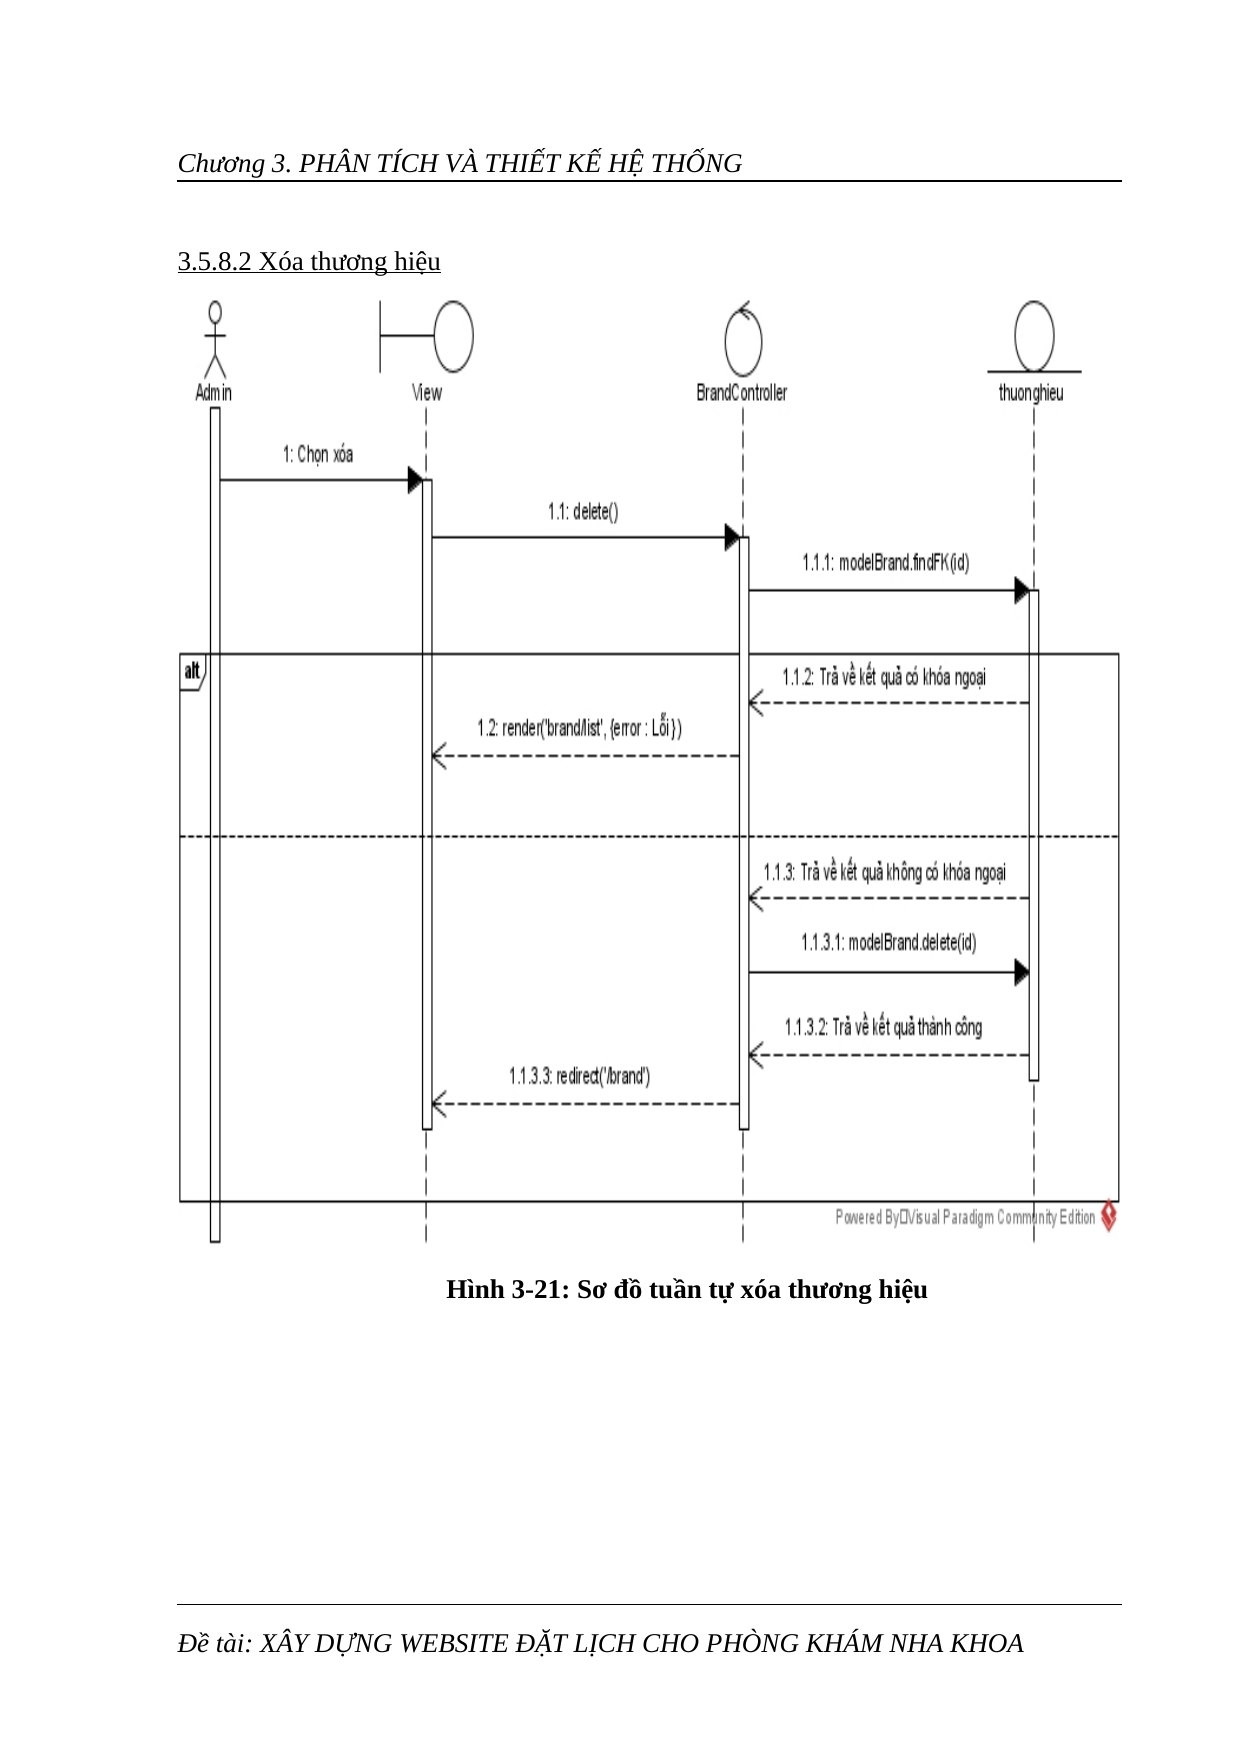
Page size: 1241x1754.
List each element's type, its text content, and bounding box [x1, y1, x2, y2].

picture [177, 297, 1123, 1252]
subtitle 3.5.8.2 Xóa thương hiệu [177, 245, 1122, 276]
text Hình 3-: Sơ đồ tuần tự xóa thương hiệu [252, 1273, 1122, 1305]
